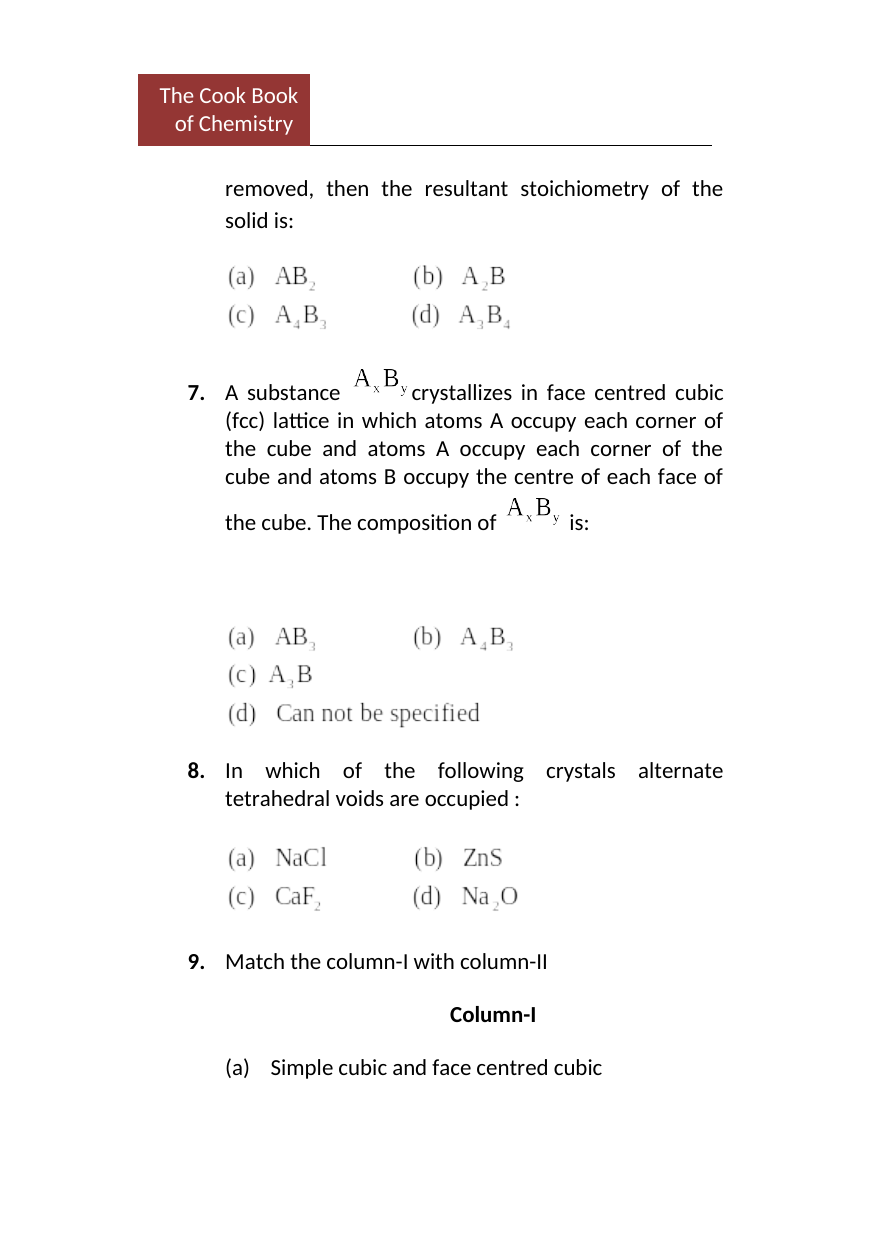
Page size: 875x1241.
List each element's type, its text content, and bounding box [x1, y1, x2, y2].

list In which of the following crystals alternate tetrahedral voids are occupied : [187, 756, 724, 812]
list Simple cubic and face centred cubic [225, 1053, 724, 1081]
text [187, 174, 724, 234]
text 9. Match the column-I with column-II [187, 947, 724, 975]
list A substance crystallizes in face centred cubic (fcc) lattice in which atoms A occupy each corner of the cube and atoms A occupy each corner of the cube and atoms B occupy the centre of each face of the cube. The composition of is: [187, 360, 724, 536]
text Column-I [187, 1000, 724, 1028]
